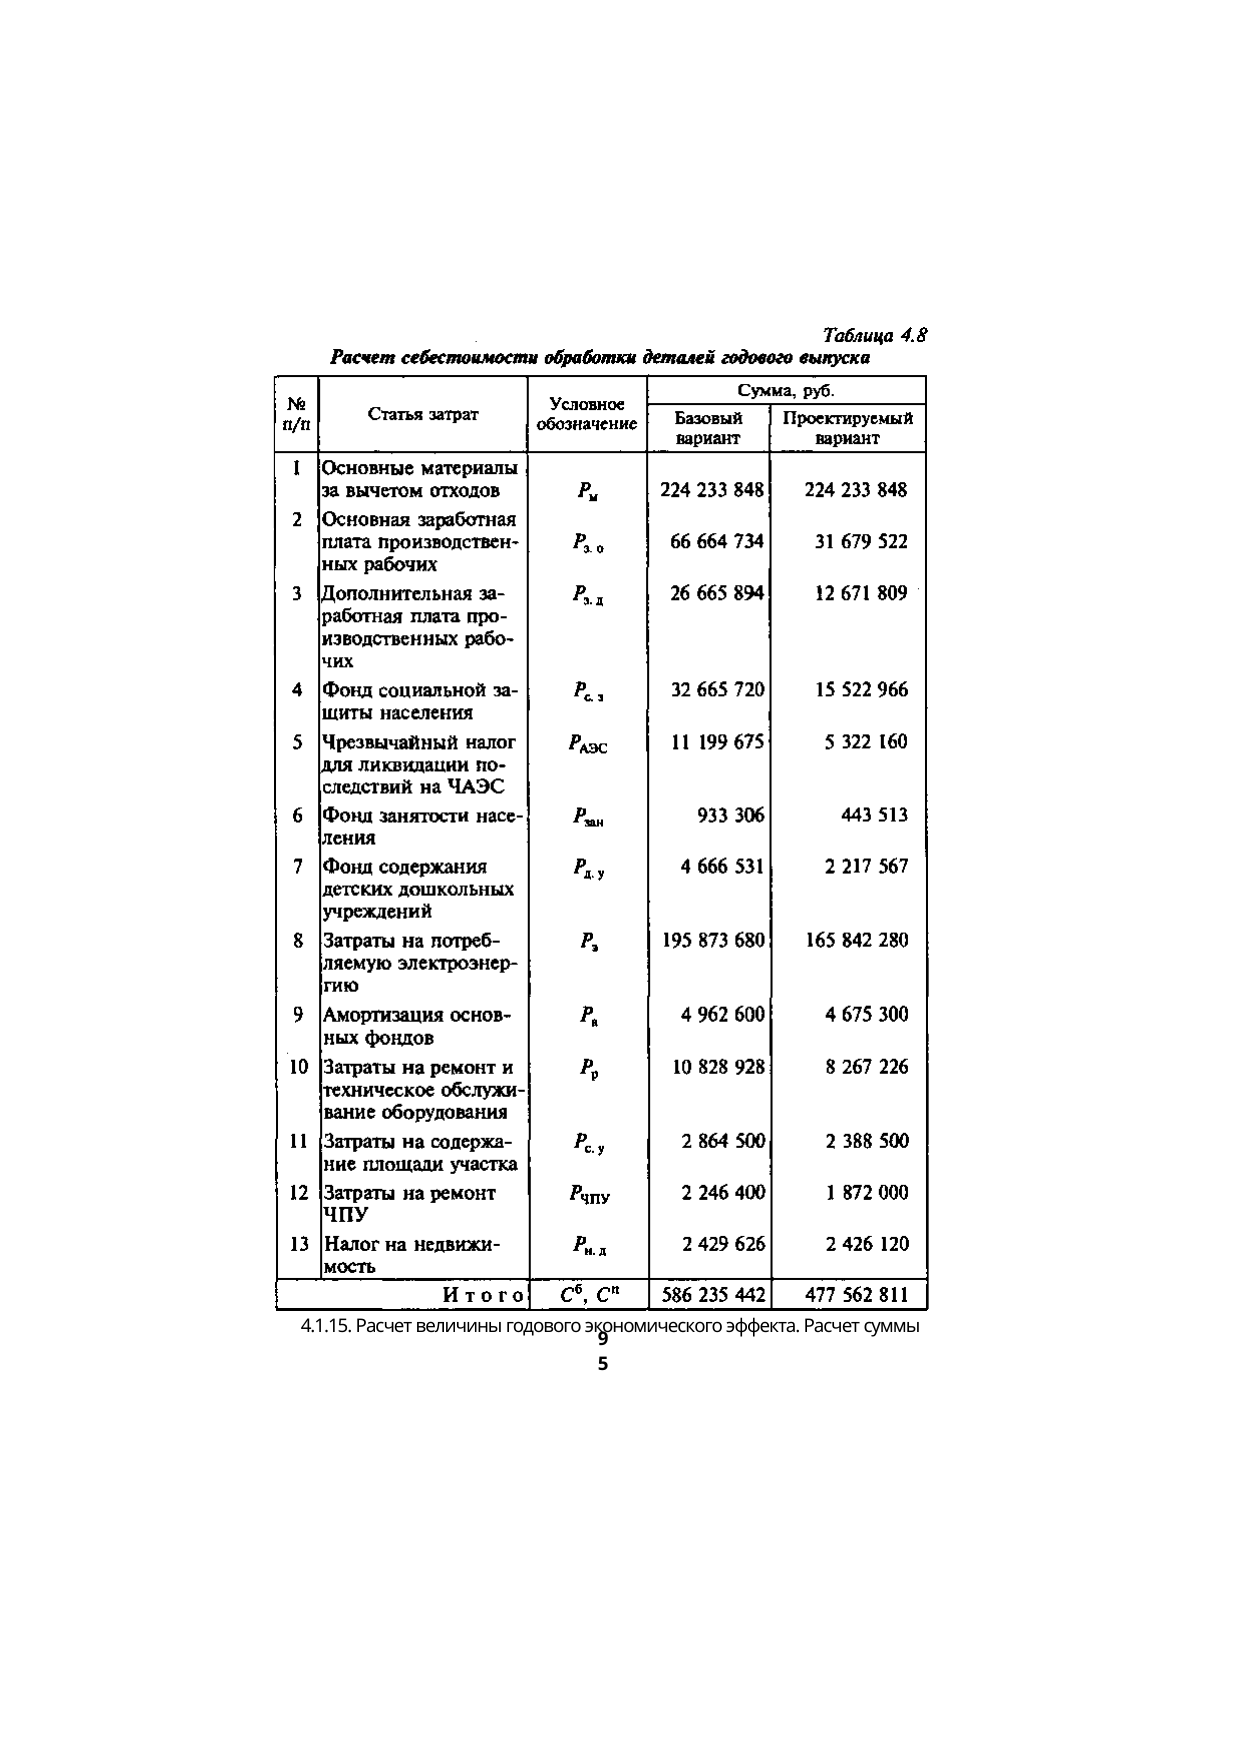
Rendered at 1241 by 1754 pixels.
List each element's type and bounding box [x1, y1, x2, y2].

text [301, 1313, 921, 1337]
picture [273, 325, 929, 1311]
